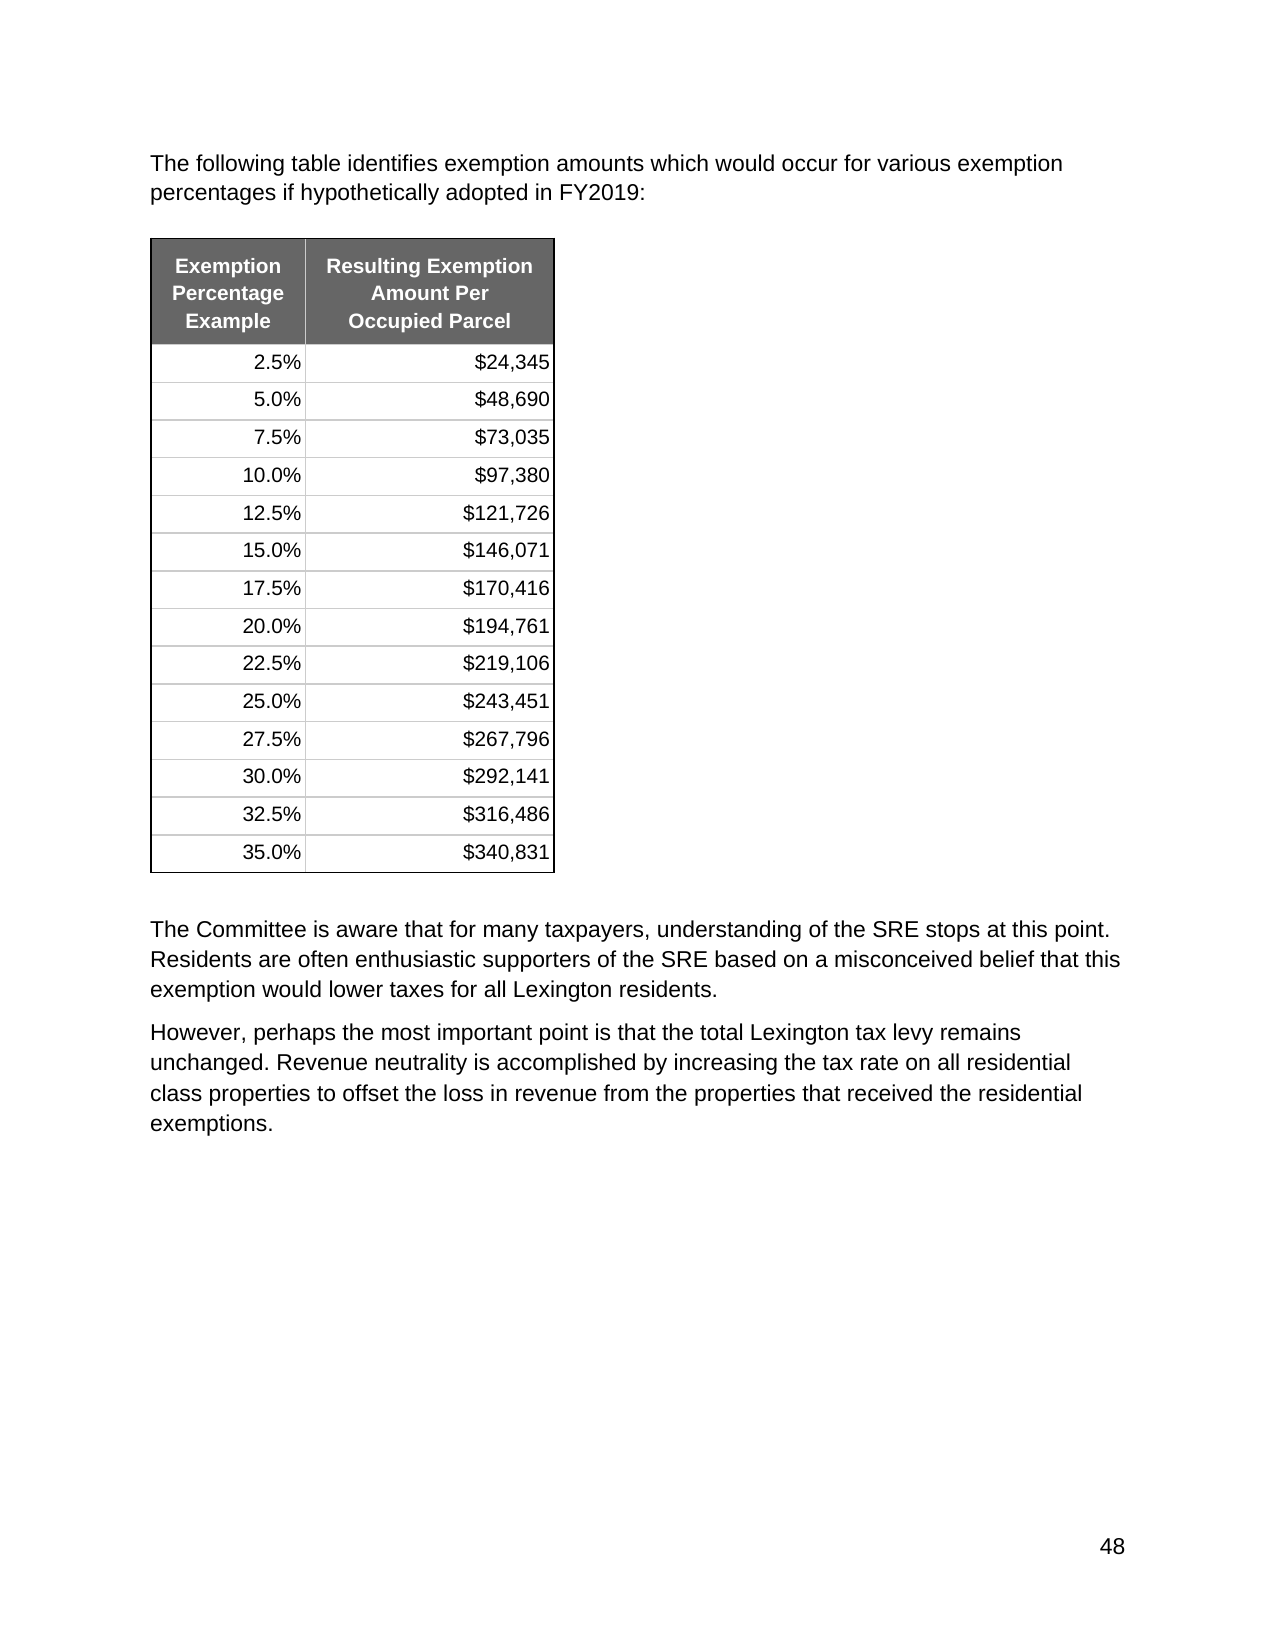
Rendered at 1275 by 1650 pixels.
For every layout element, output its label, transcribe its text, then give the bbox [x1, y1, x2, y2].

table_cell $48,690 [306, 383, 553, 419]
table_cell 27.5% [152, 722, 305, 758]
table_cell 25.0% [152, 685, 305, 721]
table_cell $170,416 [306, 572, 553, 608]
table_cell 15.0% [152, 534, 305, 570]
table_header Resulting Exemption Amount Per Occupied Parcel [306, 239, 553, 344]
table_cell $194,761 [306, 609, 553, 645]
table_cell 32.5% [152, 798, 305, 834]
table_cell $24,345 [306, 345, 553, 381]
table_cell 10.0% [152, 458, 305, 494]
table_cell $219,106 [306, 647, 553, 683]
table_cell 30.0% [152, 760, 305, 796]
table_cell 35.0% [152, 836, 305, 872]
table_cell 5.0% [152, 383, 305, 419]
table_cell 17.5% [152, 572, 305, 608]
table_cell $73,035 [306, 421, 553, 457]
table_cell $292,141 [306, 760, 553, 796]
table_cell $316,486 [306, 798, 553, 834]
table_cell $243,451 [306, 685, 553, 721]
text The Committee is aware that for many taxpayers, understanding of the SRE stops at this point. Residents are often enthusiastic supporters of the SRE based on a misconceived belief that this exemption would lower taxes for all Lexington residents. [150, 916, 1125, 1003]
table_cell 20.0% [152, 609, 305, 645]
table_header Exemption Percentage Example [152, 239, 305, 344]
table_cell 2.5% [152, 345, 305, 381]
table_cell $146,071 [306, 534, 553, 570]
table_cell 7.5% [152, 421, 305, 457]
table_cell $267,796 [306, 722, 553, 758]
table_cell $340,831 [306, 836, 553, 872]
table_cell $121,726 [306, 496, 553, 532]
text However, perhaps the most important point is that the total Lexington tax levy remains unchanged. Revenue neutrality is accomplished by increasing the tax rate on all residential class properties to offset the loss in revenue from the properties that received the residential exemptions. [150, 1019, 1125, 1136]
text The following table identifies exemption amounts which would occur for various exemption percentages if hypothetically adopted in FY2019: [150, 150, 1125, 206]
table_cell 12.5% [152, 496, 305, 532]
table_cell 22.5% [152, 647, 305, 683]
table_cell $97,380 [306, 458, 553, 494]
